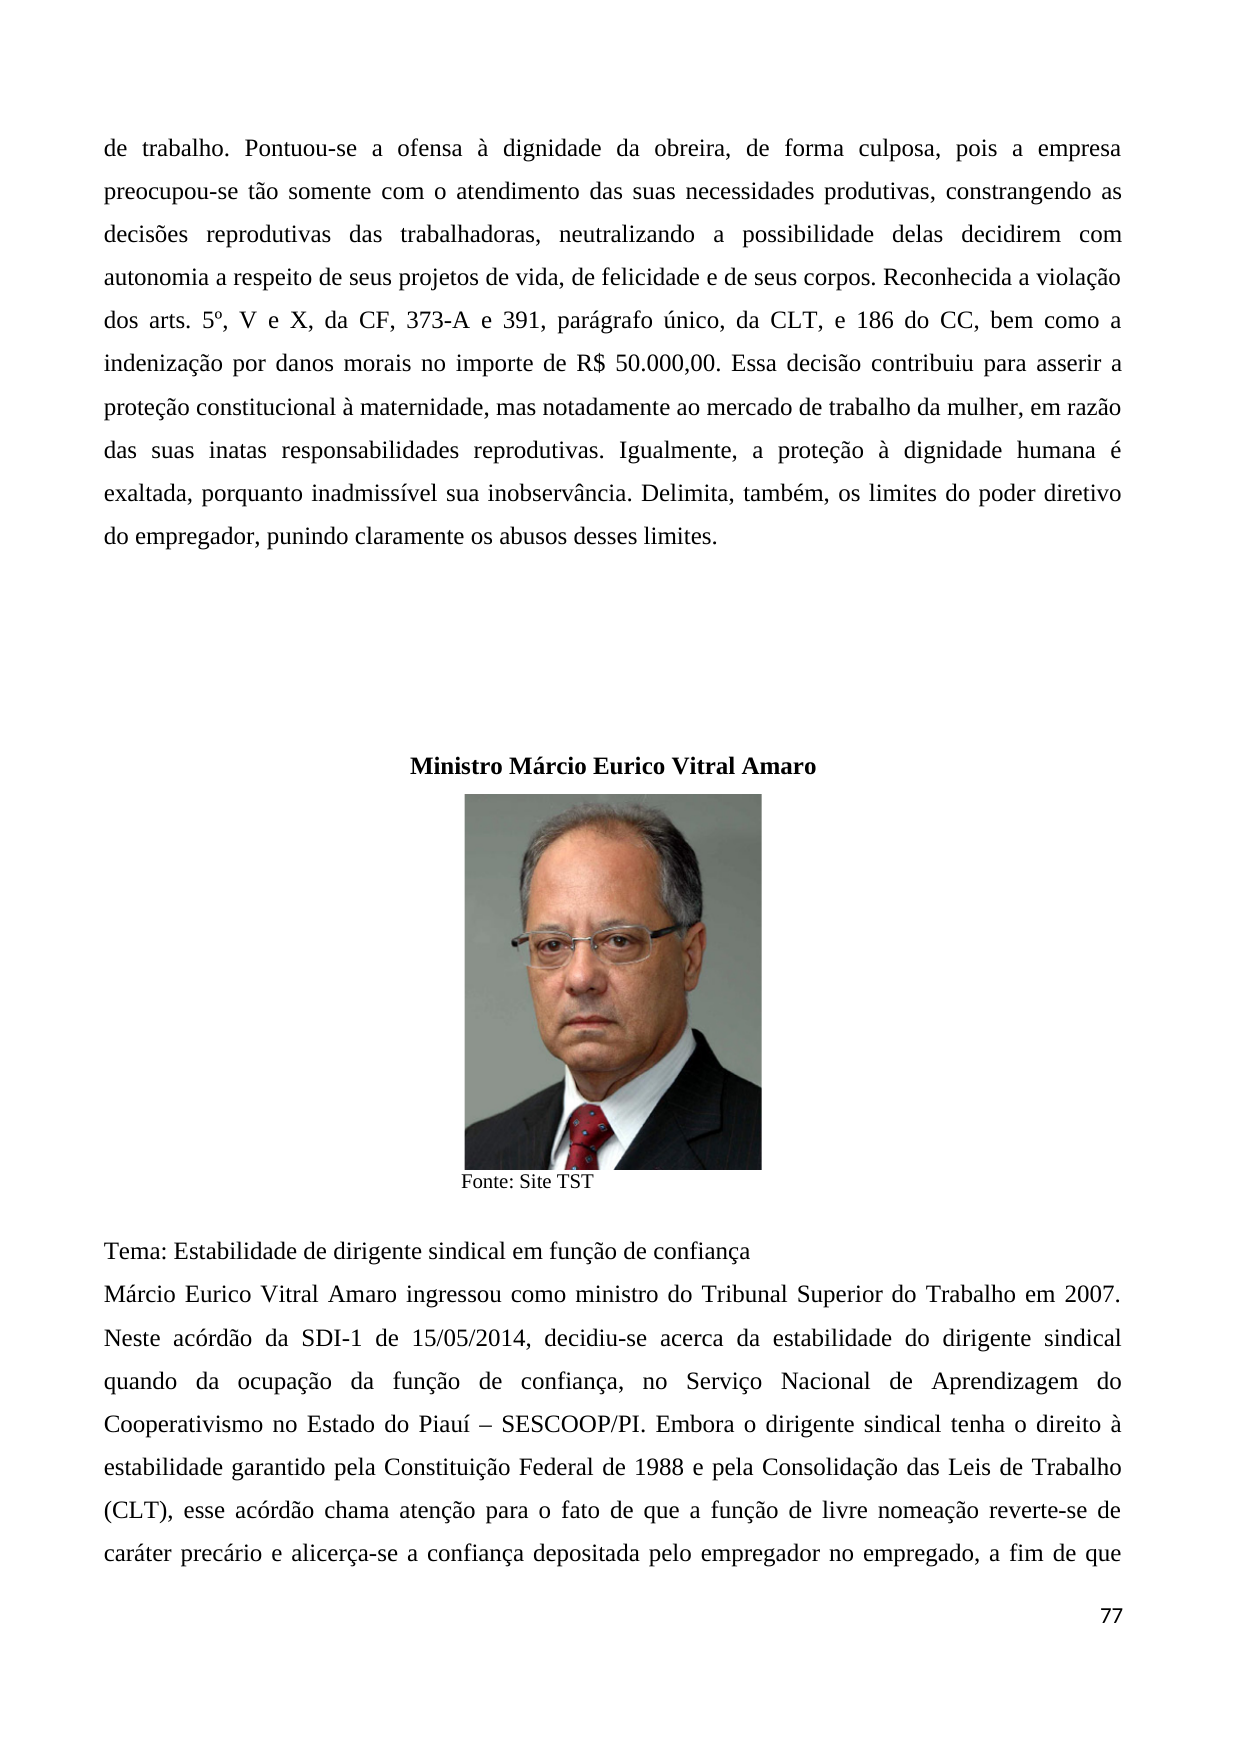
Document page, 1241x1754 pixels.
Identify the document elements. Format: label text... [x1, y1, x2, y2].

text Ministro Márcio Eurico Vitral Amaro [103, 751, 1123, 780]
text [103, 1279, 1123, 1567]
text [103, 133, 1123, 550]
picture [464, 794, 762, 1170]
text Tema: Estabilidade de dirigente sindical em função de confiança [103, 1236, 1123, 1265]
text Fonte: Site TST [403, 1169, 1123, 1193]
